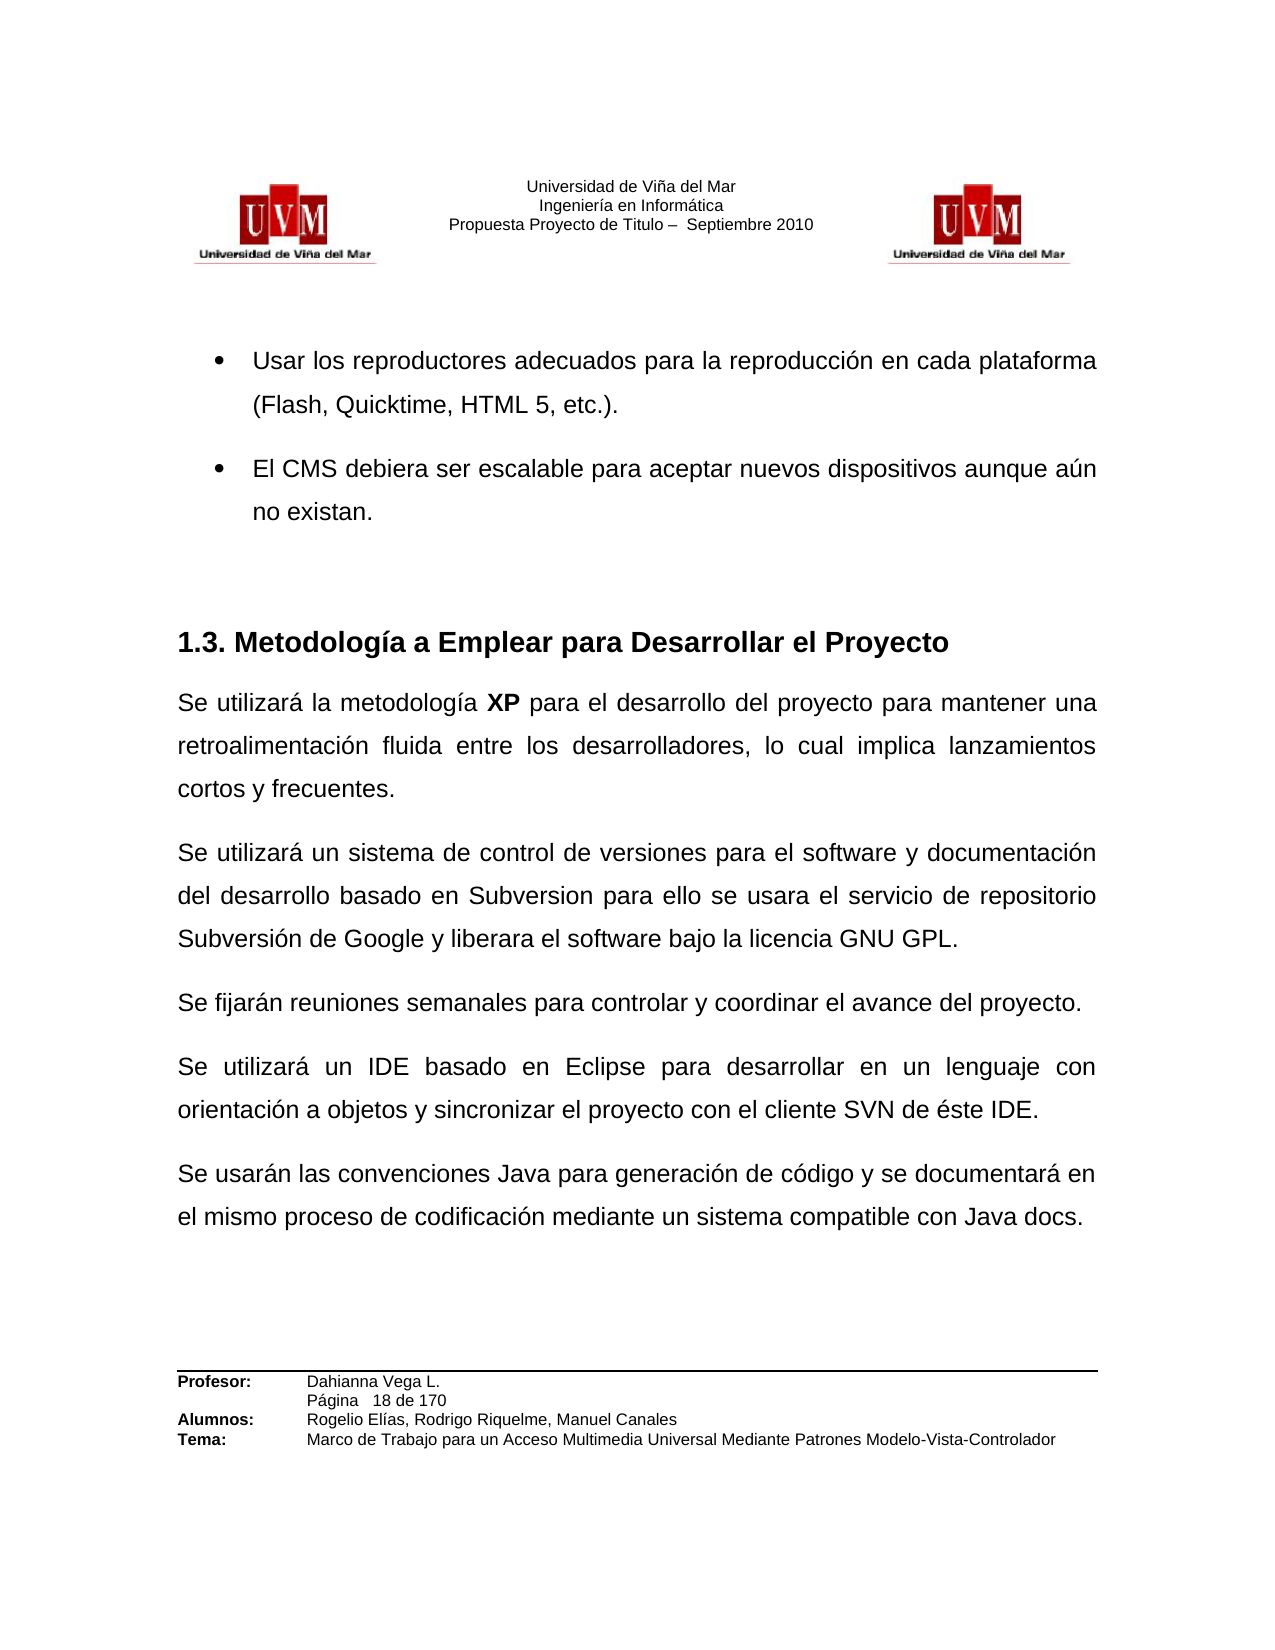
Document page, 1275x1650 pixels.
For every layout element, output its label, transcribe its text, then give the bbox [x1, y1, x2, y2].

picture [177, 176, 390, 267]
text Se usarán las convenciones Java para generación de código y se documentará en el mismo proceso de codificación mediante un sistema compatible con Java docs. [177, 1159, 1098, 1231]
subtitle 1.3. Metodología a Emplear para Desarrollar el Proyecto [177, 625, 1098, 658]
list El CMS debiera ser escalable para aceptar nuevos dispositivos aunque aún no existan. [215, 453, 1098, 526]
list Usar los reproductores adecuados para la reproducción en cada plataforma (Flash, Quicktime, HTML 5, etc.). [215, 346, 1098, 418]
text Se utilizará un IDE basado en Eclipse para desarrollar en un lenguaje con orientación a objetos y sincronizar el proyecto con el cliente SVN de éste IDE. [177, 1052, 1098, 1124]
text Se fijarán reuniones semanales para controlar y coordinar el avance del proyecto. [177, 988, 1098, 1017]
text Se utilizará la metodología XP para el desarrollo del proyecto para mantener una retroalimentación fluida entre los desarrolladores, lo cual implica lanzamientos cortos y frecuentes. [177, 687, 1098, 802]
picture [871, 176, 1084, 267]
text Se utilizará un sistema de control de versiones para el software y documentación del desarrollo basado en Subversion para ello se usara el servicio de repositorio Subversión de Google y liberara el software bajo la licencia GNU GPL. [177, 838, 1098, 953]
